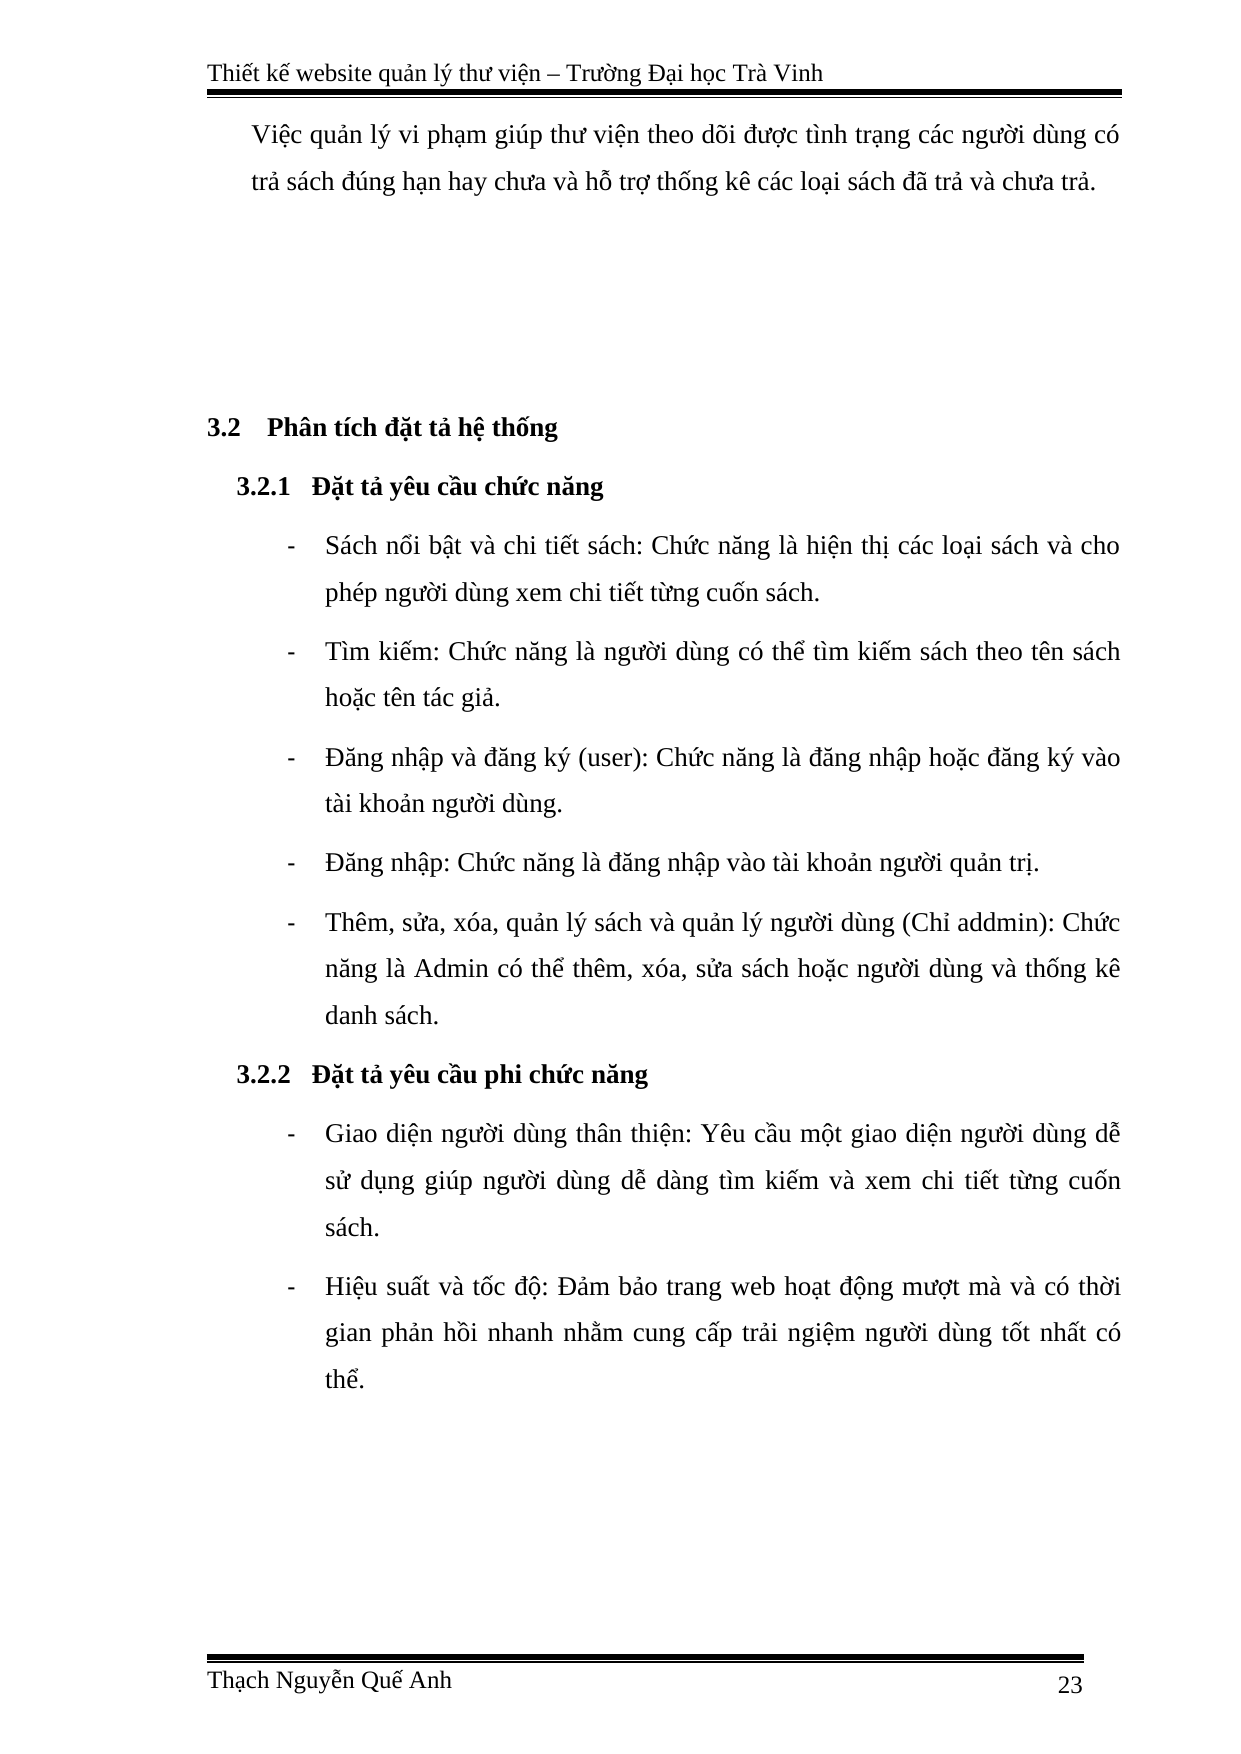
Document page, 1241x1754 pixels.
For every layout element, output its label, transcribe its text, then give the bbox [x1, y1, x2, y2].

subtitle Đặt tả yêu cầu chức năng [236, 470, 1122, 501]
list Thêm, sửa, xóa, quản lý sách và quản lý người dùng (Chỉ addmin): Chức năng là Admin có thể thêm, xóa, sửa sách hoặc người dùng và thống kê danh sách. [287, 906, 1122, 1030]
subtitle Phân tích đặt tả hệ thống [207, 411, 1122, 442]
list Đăng nhập: Chức năng là đăng nhập vào tài khoản người quản trị. [287, 846, 1122, 878]
text Việc quản lý vi phạm giúp thư viện theo dõi được tình trạng các người dùng có trả sách đúng hạn hay chưa và hỗ trợ thống kê các loại sách đã trả và chưa trả. [251, 118, 1122, 196]
subtitle Đặt tả yêu cầu phi chức năng [236, 1058, 1122, 1089]
list Đăng nhập và đăng ký (user): Chức năng là đăng nhập hoặc đăng ký vào tài khoản người dùng. [287, 741, 1122, 818]
list Hiệu suất và tốc độ: Đảm bảo trang web hoạt động mượt mà và có thời gian phản hồi nhanh nhằm cung cấp trải ngiệm người dùng tốt nhất có thể. [287, 1270, 1122, 1394]
list Tìm kiếm: Chức năng là người dùng có thể tìm kiếm sách theo tên sách hoặc tên tác giả. [287, 635, 1122, 713]
list Sách nổi bật và chi tiết sách: Chức năng là hiện thị các loại sách và cho phép người dùng xem chi tiết từng cuốn sách. [287, 529, 1122, 607]
list Giao diện người dùng thân thiện: Yêu cầu một giao diện người dùng dễ sử dụng giúp người dùng dễ dàng tìm kiếm và xem chi tiết từng cuốn sách. [287, 1117, 1122, 1242]
